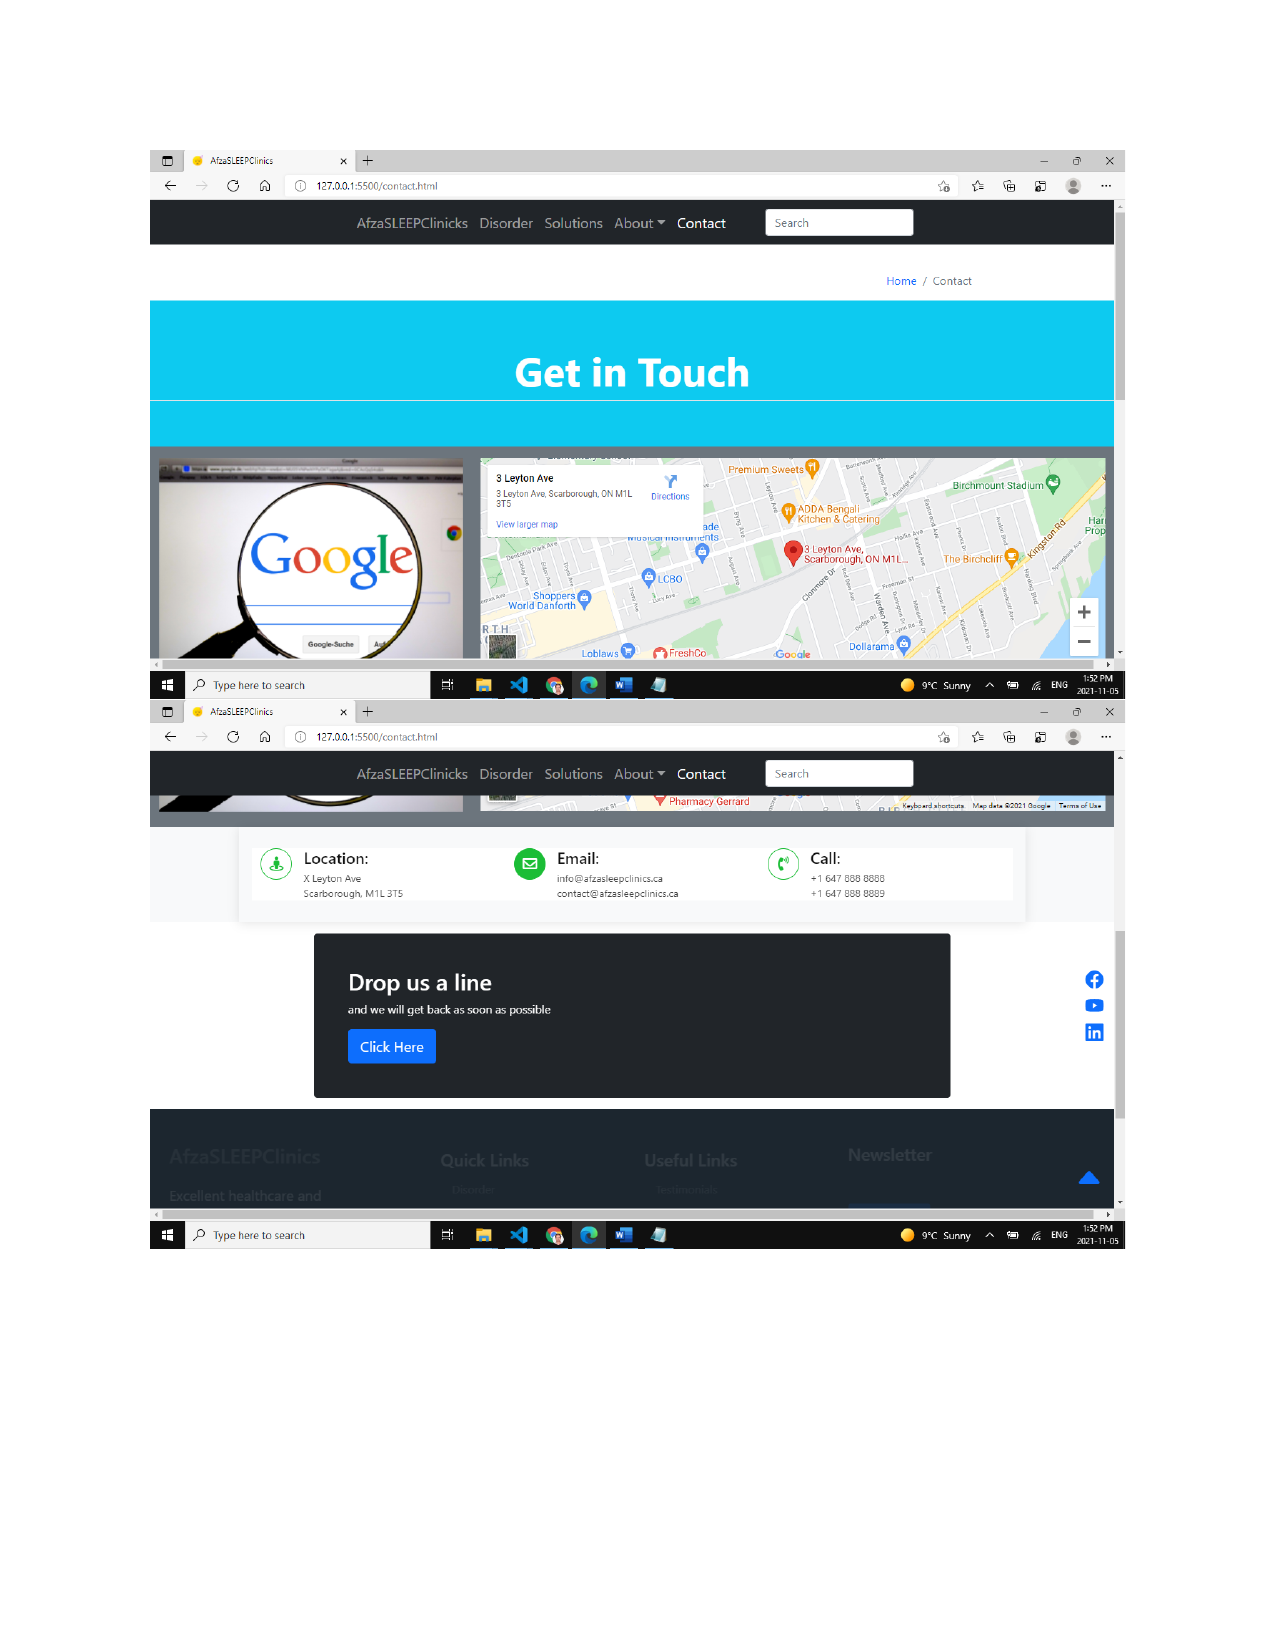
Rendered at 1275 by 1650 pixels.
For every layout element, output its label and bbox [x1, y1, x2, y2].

picture [150, 700, 1125, 1249]
picture [150, 150, 1125, 699]
